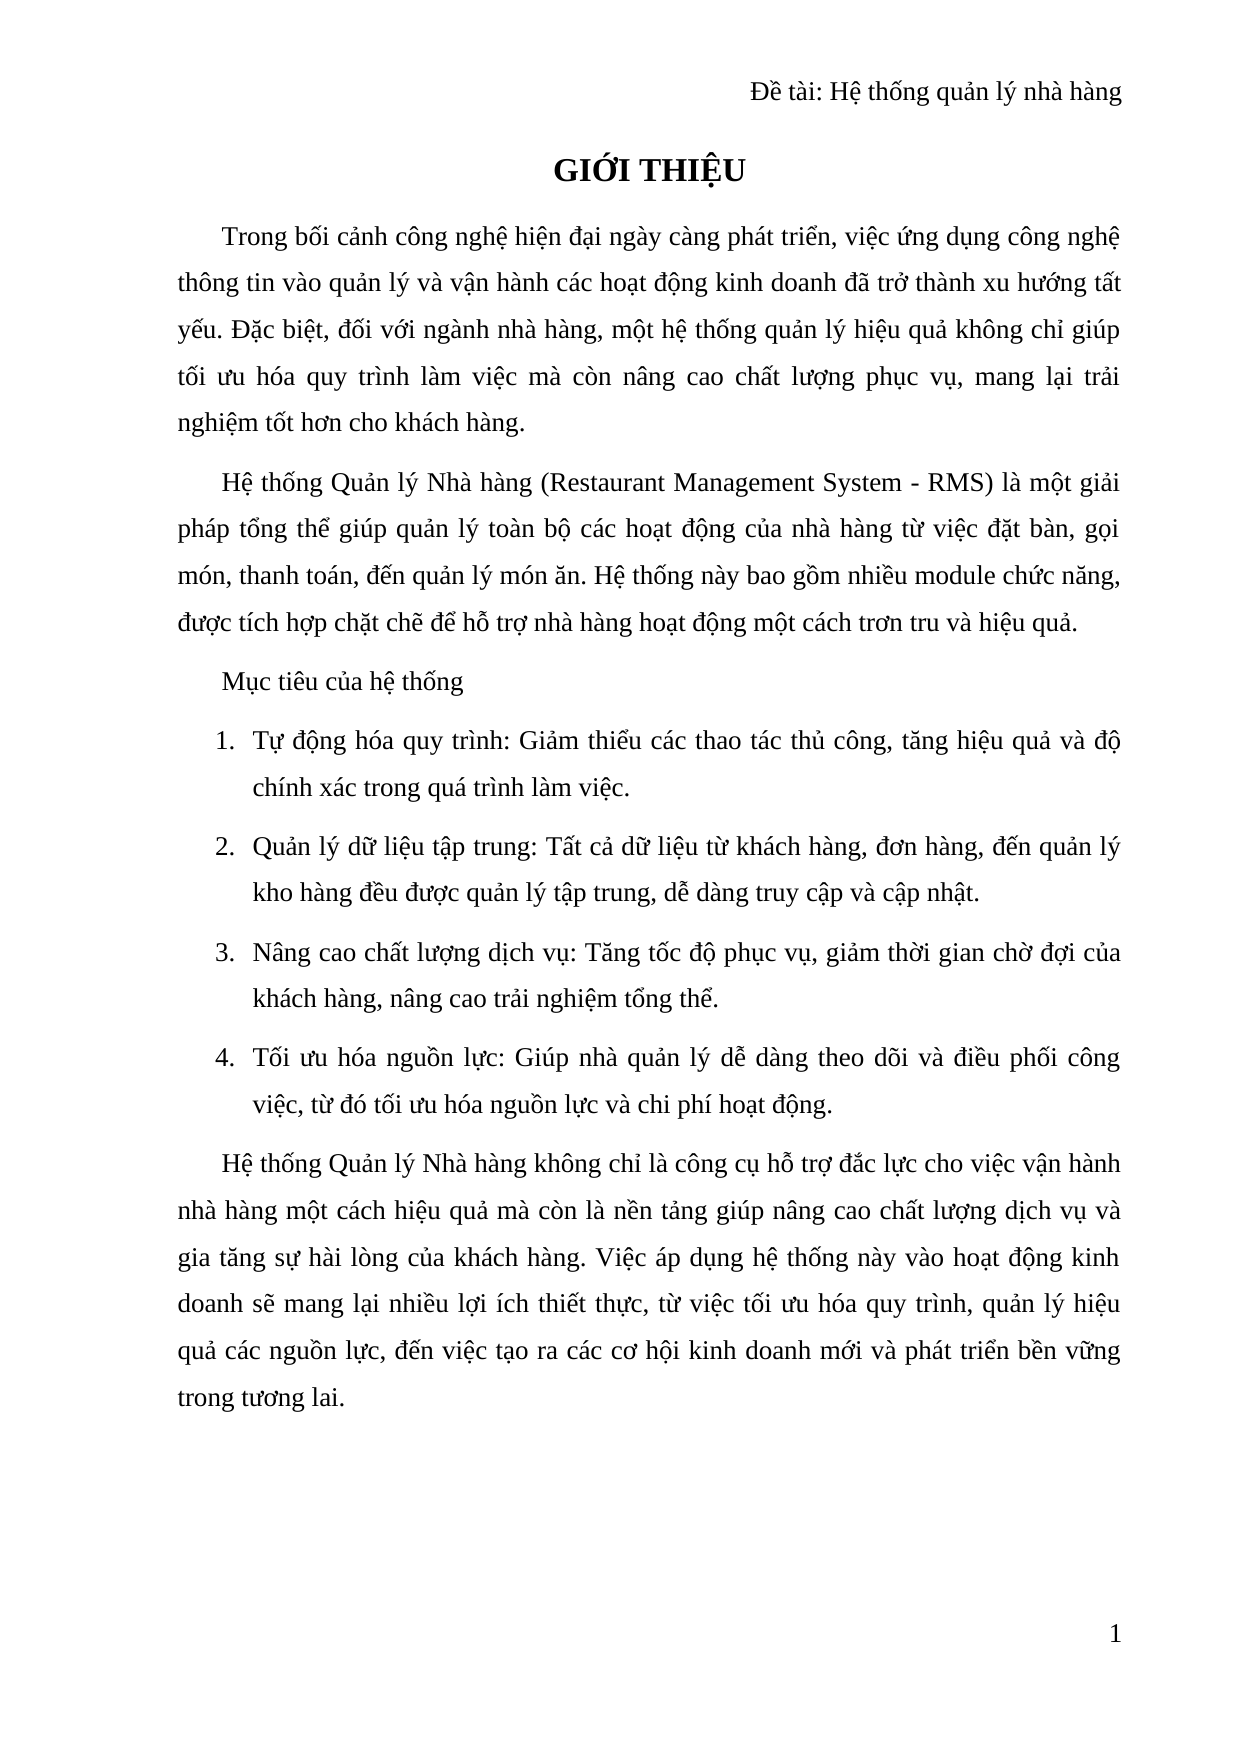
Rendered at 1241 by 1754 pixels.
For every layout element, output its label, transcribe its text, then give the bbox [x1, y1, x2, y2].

subtitle GIỚI THIỆU [177, 150, 1122, 188]
list Nâng cao chất lượng dịch vụ: Tăng tốc độ phục vụ, giảm thời gian chờ đợi của khách hàng, nâng cao trải nghiệm tổng thể. [215, 936, 1122, 1013]
text Hệ thống Quản lý Nhà hàng không chỉ là công cụ hỗ trợ đắc lực cho việc vận hành nhà hàng một cách hiệu quả mà còn là nền tảng giúp nâng cao chất lượng dịch vụ và gia tăng sự hài lòng của khách hàng. Việc áp dụng hệ thống này vào hoạt động kinh doanh sẽ mang lại nhiều lợi ích thiết thực, từ việc tối ưu hóa quy trình, quản lý hiệu quả các nguồn lực, đến việc tạo ra các cơ hội kinh doanh mới và phát triển bền vững trong tương lai. [177, 1147, 1122, 1412]
text Trong bối cảnh công nghệ hiện đại ngày càng phát triển, việc ứng dụng công nghệ thông tin vào quản lý và vận hành các hoạt động kinh doanh đã trở thành xu hướng tất yếu. Đặc biệt, đối với ngành nhà hàng, một hệ thống quản lý hiệu quả không chỉ giúp tối ưu hóa quy trình làm việc mà còn nâng cao chất lượng phục vụ, mang lại trải nghiệm tốt hơn cho khách hàng. [177, 220, 1122, 438]
list Tự động hóa quy trình: Giảm thiểu các thao tác thủ công, tăng hiệu quả và độ chính xác trong quá trình làm việc. [215, 724, 1122, 802]
text Mục tiêu của hệ thống [177, 665, 1122, 696]
list Quản lý dữ liệu tập trung: Tất cả dữ liệu từ khách hàng, đơn hàng, đến quản lý kho hàng đều được quản lý tập trung, dễ dàng truy cập và cập nhật. [215, 830, 1122, 908]
list Tối ưu hóa nguồn lực: Giúp nhà quản lý dễ dàng theo dõi và điều phối công việc, từ đó tối ưu hóa nguồn lực và chi phí hoạt động. [215, 1041, 1122, 1119]
text Hệ thống Quản lý Nhà hàng (Restaurant Management System - RMS) là một giải pháp tổng thể giúp quản lý toàn bộ các hoạt động của nhà hàng từ việc đặt bàn, gọi món, thanh toán, đến quản lý món ăn. Hệ thống này bao gồm nhiều module chức năng, được tích hợp chặt chẽ để hỗ trợ nhà hàng hoạt động một cách trơn tru và hiệu quả. [177, 466, 1122, 637]
